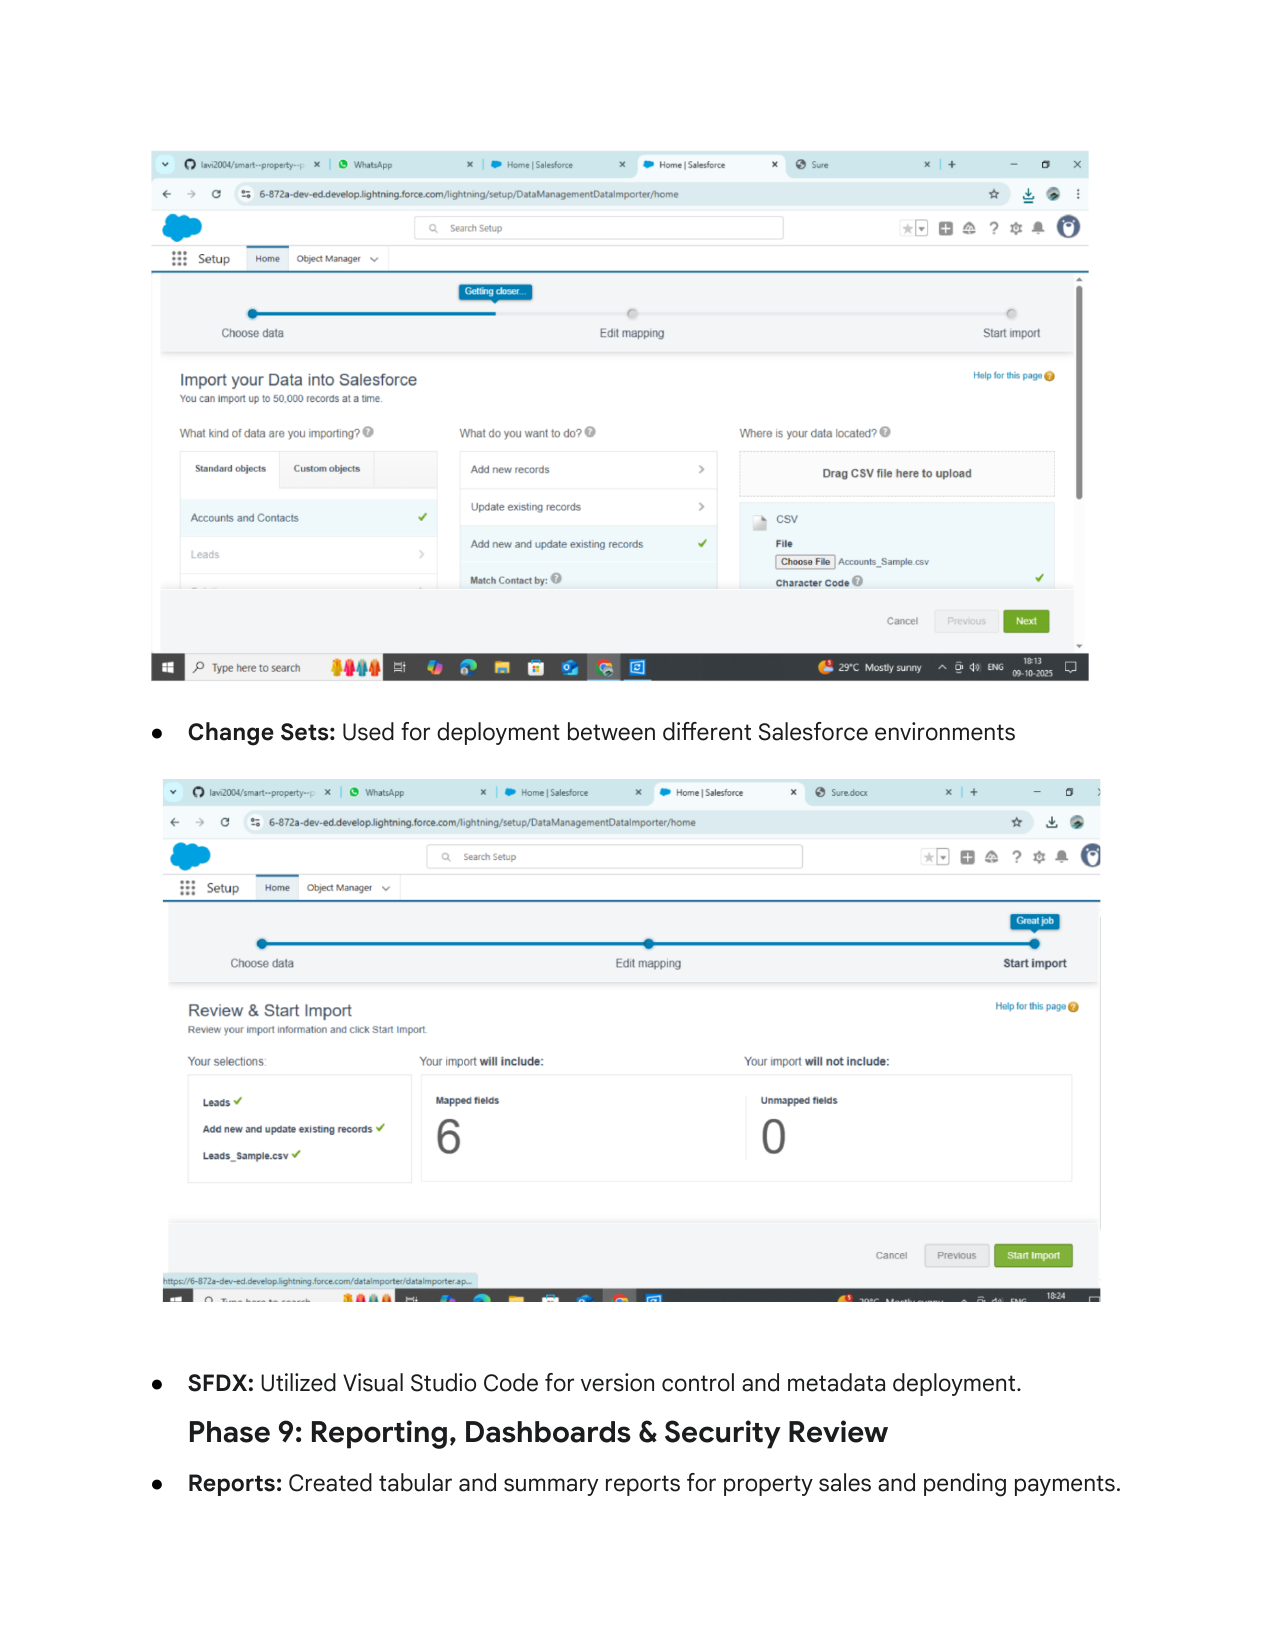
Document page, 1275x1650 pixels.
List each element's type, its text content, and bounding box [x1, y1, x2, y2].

picture [151, 150, 1089, 682]
list Change Sets: Used for deployment between different Salesforce environments [150, 718, 1125, 747]
picture [162, 779, 1101, 1302]
subtitle Phase 9: Reporting, Dashboards & Security Review [187, 1414, 1125, 1451]
list SFDX: Utilized Visual Studio Code for version control and metadata deployment. [150, 1369, 1125, 1398]
list Reports: Created tabular and summary reports for property sales and pending payments. [150, 1469, 1125, 1497]
